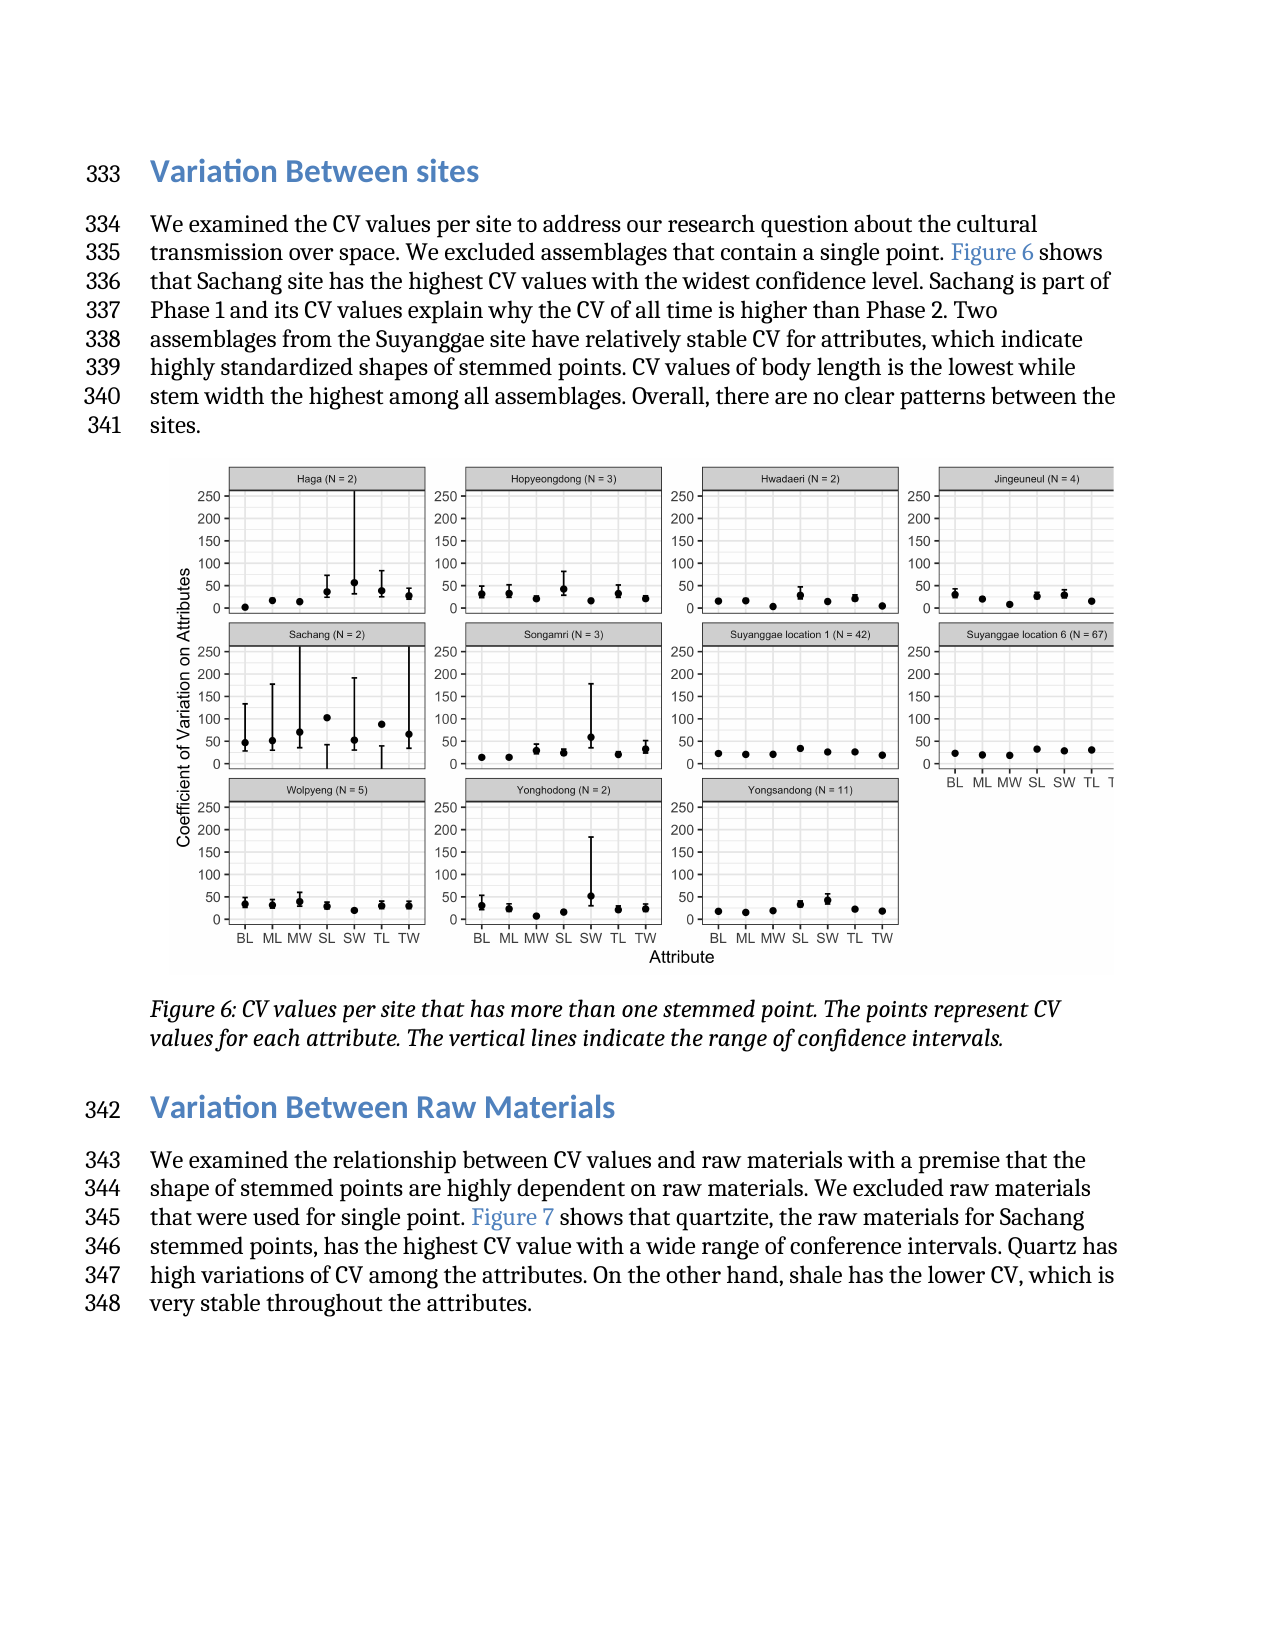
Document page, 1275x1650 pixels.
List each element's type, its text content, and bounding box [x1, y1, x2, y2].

text We examined the CV values per site to address our research question about the cultural transmission over space. We excluded assemblages that contain a single point. Figure 6 shows that Sachang site has the highest CV values with the widest confidence level. Sachang is part of Phase 1 and its CV values explain why the CV of all time is higher than Phase 2. Two assemblages from the Suyanggae site have relatively stable CV for attributes, which indicate highly standardized shapes of stemmed points. CV values of body length is the lowest while stem width the highest among all assemblages. Overall, there are no clear patterns between the sites. [150, 209, 1125, 439]
picture [168, 458, 1114, 975]
table_header Figure 6: CV values per site that has more than one stemmed point. The points represent CV values for each attribute. The vertical lines indicate the range of confidence intervals. [139, 458, 1114, 1065]
subtitle Variation Between Raw Materials [150, 1086, 1125, 1127]
subtitle Variation Between sites [150, 150, 1125, 191]
text We examined the relationship between CV values and raw materials with a premise that the shape of stemmed points are highly dependent on raw materials. We excluded raw materials that were used for single point. Figure 7 shows that quartzite, the raw materials for Sachang stemmed points, has the highest CV value with a wide range of conference intervals. Quartz has high variations of CV among the attributes. On the other hand, shale has the lower CV, which is very stable throughout the attributes. [150, 1146, 1125, 1318]
